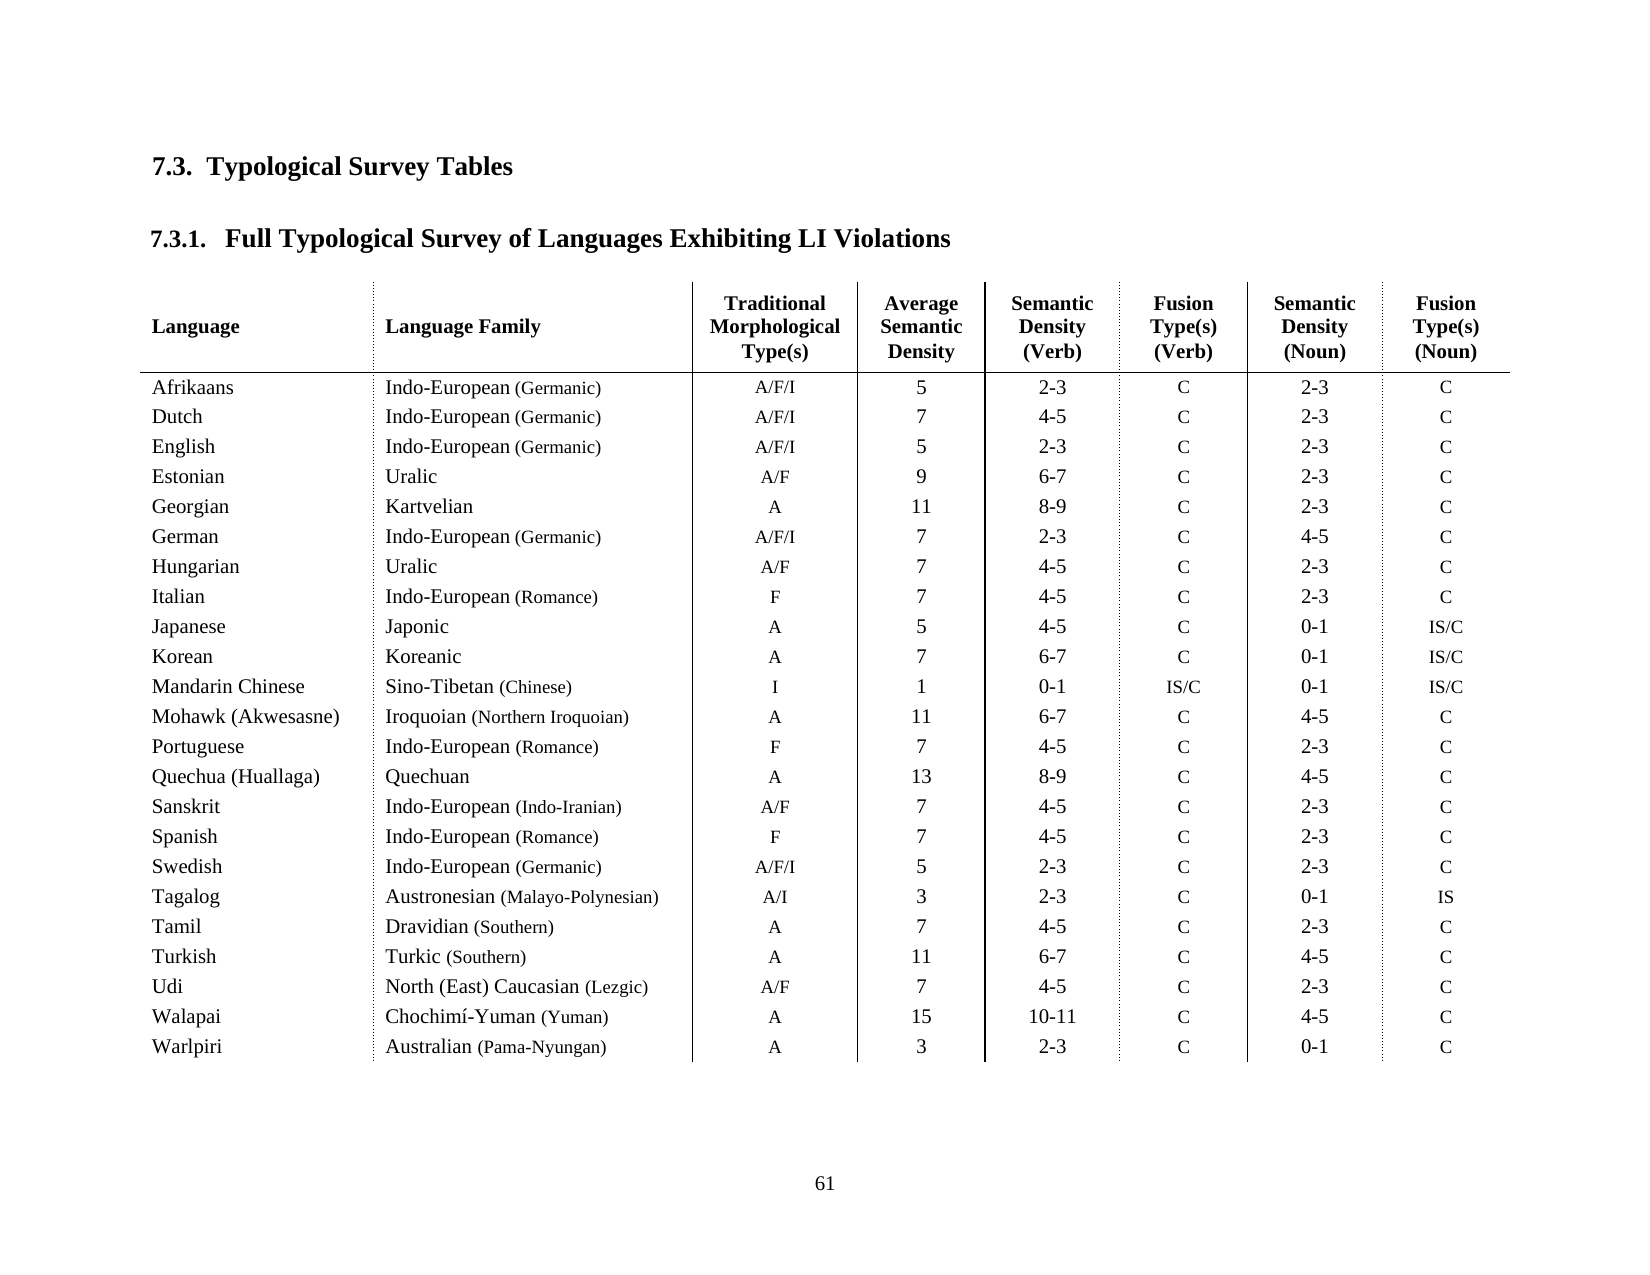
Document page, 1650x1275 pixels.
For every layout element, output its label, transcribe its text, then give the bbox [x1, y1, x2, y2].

table_cell Portuguese [140, 732, 374, 762]
table_cell 7 [858, 732, 984, 762]
table_cell 2-3 [1248, 852, 1382, 882]
table_cell 0-1 [1248, 642, 1382, 672]
table_cell C [1382, 942, 1509, 972]
table_cell Australian (Pama-Nyungan) [374, 1032, 692, 1062]
table_cell C [1120, 822, 1247, 852]
table_cell C [1382, 972, 1509, 1002]
table_cell A/F/I [693, 852, 857, 882]
table_cell 7 [858, 582, 984, 612]
table_cell C [1382, 582, 1509, 612]
table_cell Afrikaans [140, 373, 374, 402]
table_cell 11 [858, 702, 984, 732]
table_cell C [1120, 402, 1247, 432]
table_cell C [1120, 462, 1247, 492]
table_cell 5 [858, 852, 984, 882]
table_cell Sanskrit [140, 792, 374, 822]
table_cell 2-3 [1248, 732, 1382, 762]
table_cell C [1382, 762, 1509, 792]
table_cell C [1120, 522, 1247, 552]
table_cell 7 [858, 552, 984, 582]
table_cell Quechua (Huallaga) [140, 762, 374, 792]
table_cell 4-5 [986, 552, 1120, 582]
table_cell 4-5 [986, 912, 1120, 942]
table_cell C [1382, 402, 1509, 432]
table_header Language [140, 282, 374, 372]
table_cell 2-3 [1248, 792, 1382, 822]
table_cell A [693, 1002, 857, 1032]
table_cell C [1120, 972, 1247, 1002]
table_cell Estonian [140, 462, 374, 492]
table_cell C [1120, 373, 1247, 402]
table_cell 7 [858, 402, 984, 432]
table_cell 8-9 [986, 762, 1120, 792]
table_cell 4-5 [1248, 1002, 1382, 1032]
table_cell F [693, 822, 857, 852]
table_cell Mandarin Chinese [140, 672, 374, 702]
table_cell 2-3 [986, 882, 1120, 912]
table_cell 0-1 [1248, 1032, 1382, 1062]
table_cell 2-3 [1248, 432, 1382, 462]
table_cell 0-1 [1248, 882, 1382, 912]
table_cell Indo-European (Germanic) [374, 402, 692, 432]
table_cell 9 [858, 462, 984, 492]
table_cell 2-3 [1248, 822, 1382, 852]
table_cell 4-5 [1248, 942, 1382, 972]
table_cell 4-5 [986, 612, 1120, 642]
table_cell 2-3 [986, 373, 1120, 402]
table_cell A [693, 702, 857, 732]
table_cell Swedish [140, 852, 374, 882]
table_cell 10-11 [986, 1002, 1120, 1032]
table_cell 4-5 [1248, 762, 1382, 792]
table_cell Indo-European (Germanic) [374, 432, 692, 462]
table_cell 6-7 [986, 942, 1120, 972]
table_cell Indo-European (Romance) [374, 582, 692, 612]
table_cell 7 [858, 972, 984, 1002]
table_cell A [693, 762, 857, 792]
table_cell 4-5 [1248, 702, 1382, 732]
table_cell C [1120, 702, 1247, 732]
table_cell C [1382, 792, 1509, 822]
table_cell Tamil [140, 912, 374, 942]
table_cell C [1382, 432, 1509, 462]
table_cell A [693, 1032, 857, 1062]
table_cell Quechuan [374, 762, 692, 792]
table_cell Mohawk (Akwesasne) [140, 702, 374, 732]
table_cell Iroquoian (Northern Iroquoian) [374, 702, 692, 732]
table_cell Japonic [374, 612, 692, 642]
table_cell C [1120, 912, 1247, 942]
table_cell Uralic [374, 462, 692, 492]
table_cell 0-1 [986, 672, 1120, 702]
table_cell C [1382, 702, 1509, 732]
table_cell North (East) Caucasian (Lezgic) [374, 972, 692, 1002]
table_cell C [1382, 732, 1509, 762]
table_cell IS [1382, 882, 1509, 912]
table_cell A/F/I [693, 402, 857, 432]
table_cell 11 [858, 942, 984, 972]
table_cell 4-5 [986, 822, 1120, 852]
table_cell 3 [858, 882, 984, 912]
table_cell Indo-European (Indo-Iranian) [374, 792, 692, 822]
table_cell IS/C [1382, 672, 1509, 702]
table_cell Austronesian (Malayo-Polynesian) [374, 882, 692, 912]
table_cell Koreanic [374, 642, 692, 672]
table_cell Turkish [140, 942, 374, 972]
table_cell C [1382, 552, 1509, 582]
table_cell 3 [858, 1032, 984, 1062]
table_cell C [1120, 612, 1247, 642]
table_cell C [1382, 1032, 1509, 1062]
table_cell IS/C [1120, 672, 1247, 702]
table_cell A/F [693, 792, 857, 822]
table_cell C [1382, 522, 1509, 552]
table_cell English [140, 432, 374, 462]
table_cell 2-3 [986, 432, 1120, 462]
table_cell Indo-European (Germanic) [374, 852, 692, 882]
table_cell Uralic [374, 552, 692, 582]
table_cell C [1120, 762, 1247, 792]
table_cell 2-3 [986, 522, 1120, 552]
table_cell IS/C [1382, 612, 1509, 642]
table_cell 6-7 [986, 642, 1120, 672]
table_cell F [693, 582, 857, 612]
table_cell C [1120, 642, 1247, 672]
subtitle Typological Survey Tables [152, 150, 1500, 181]
table_cell C [1120, 852, 1247, 882]
table_cell Korean [140, 642, 374, 672]
table_cell IS/C [1382, 642, 1509, 672]
table_cell Spanish [140, 822, 374, 852]
table_header Semantic Density (Noun) [1248, 282, 1382, 372]
table_cell 6-7 [986, 702, 1120, 732]
table_cell Indo-European (Germanic) [374, 522, 692, 552]
table_cell 6-7 [986, 462, 1120, 492]
table_cell 2-3 [1248, 552, 1382, 582]
table_cell A/F/I [693, 432, 857, 462]
table_cell 5 [858, 432, 984, 462]
table_cell Turkic (Southern) [374, 942, 692, 972]
table_cell 1 [858, 672, 984, 702]
table_cell 4-5 [986, 402, 1120, 432]
table_cell Hungarian [140, 552, 374, 582]
table_cell 4-5 [986, 582, 1120, 612]
table_cell 2-3 [1248, 492, 1382, 522]
table_cell C [1120, 942, 1247, 972]
table_cell 2-3 [986, 852, 1120, 882]
table_cell Italian [140, 582, 374, 612]
table_cell C [1382, 822, 1509, 852]
table_cell 4-5 [986, 972, 1120, 1002]
table_cell C [1382, 462, 1509, 492]
table_header Fusion Type(s) (Noun) [1382, 282, 1509, 372]
table_cell 5 [858, 373, 984, 402]
table_cell 0-1 [1248, 612, 1382, 642]
table_cell F [693, 732, 857, 762]
table_cell C [1120, 552, 1247, 582]
table_cell A/F [693, 552, 857, 582]
table_cell C [1120, 432, 1247, 462]
table_cell 4-5 [1248, 522, 1382, 552]
table_cell C [1382, 373, 1509, 402]
table_header Fusion Type(s) (Verb) [1120, 282, 1247, 372]
table_cell Warlpiri [140, 1032, 374, 1062]
table_cell Tagalog [140, 882, 374, 912]
table_cell Japanese [140, 612, 374, 642]
table_cell C [1120, 492, 1247, 522]
table_cell Kartvelian [374, 492, 692, 522]
table_cell A/F/I [693, 373, 857, 402]
table_cell 2-3 [1248, 582, 1382, 612]
table_cell Udi [140, 972, 374, 1002]
table_header Traditional Morphological Type(s) [693, 282, 857, 372]
table_header Language Family [374, 282, 692, 372]
table_cell A/F [693, 972, 857, 1002]
table_cell 2-3 [1248, 462, 1382, 492]
table_cell 5 [858, 612, 984, 642]
table_cell C [1120, 882, 1247, 912]
table_cell A/F [693, 462, 857, 492]
table_cell 13 [858, 762, 984, 792]
table_cell 4-5 [986, 792, 1120, 822]
table_cell C [1382, 492, 1509, 522]
table_cell I [693, 672, 857, 702]
table_cell Indo-European (Germanic) [374, 373, 692, 402]
table_cell 2-3 [1248, 912, 1382, 942]
table_cell 2-3 [1248, 972, 1382, 1002]
table_cell C [1382, 912, 1509, 942]
table_cell 7 [858, 642, 984, 672]
table_cell C [1120, 732, 1247, 762]
table_cell Sino-Tibetan (Chinese) [374, 672, 692, 702]
table_header Semantic Density (Verb) [986, 282, 1120, 372]
table_cell 7 [858, 822, 984, 852]
table_cell C [1120, 1002, 1247, 1032]
table_cell A [693, 612, 857, 642]
table_cell C [1120, 1032, 1247, 1062]
table_cell 8-9 [986, 492, 1120, 522]
table_cell C [1120, 582, 1247, 612]
table_cell 2-3 [986, 1032, 1120, 1062]
table_cell A [693, 942, 857, 972]
table_cell 11 [858, 492, 984, 522]
table_cell C [1120, 792, 1247, 822]
table_cell A/F/I [693, 522, 857, 552]
table_cell C [1382, 852, 1509, 882]
table_cell 7 [858, 522, 984, 552]
table_cell 2-3 [1248, 373, 1382, 402]
table_cell 7 [858, 792, 984, 822]
table_cell 4-5 [986, 732, 1120, 762]
table_cell 15 [858, 1002, 984, 1032]
table_header Average Semantic Density [858, 282, 984, 372]
table_cell C [1382, 1002, 1509, 1032]
table_cell Georgian [140, 492, 374, 522]
table_cell 2-3 [1248, 402, 1382, 432]
table_cell A [693, 492, 857, 522]
table_cell A [693, 912, 857, 942]
table_cell Dutch [140, 402, 374, 432]
table_cell German [140, 522, 374, 552]
table_cell Dravidian (Southern) [374, 912, 692, 942]
table_cell Indo-European (Romance) [374, 732, 692, 762]
table_cell A/I [693, 882, 857, 912]
table_cell Chochimí-Yuman (Yuman) [374, 1002, 692, 1032]
table_cell Walapai [140, 1002, 374, 1032]
table_cell 7 [858, 912, 984, 942]
table_cell 0-1 [1248, 672, 1382, 702]
subtitle Full Typological Survey of Languages Exhibiting LI Violations [150, 222, 1500, 253]
table_cell Indo-European (Romance) [374, 822, 692, 852]
table_cell A [693, 642, 857, 672]
